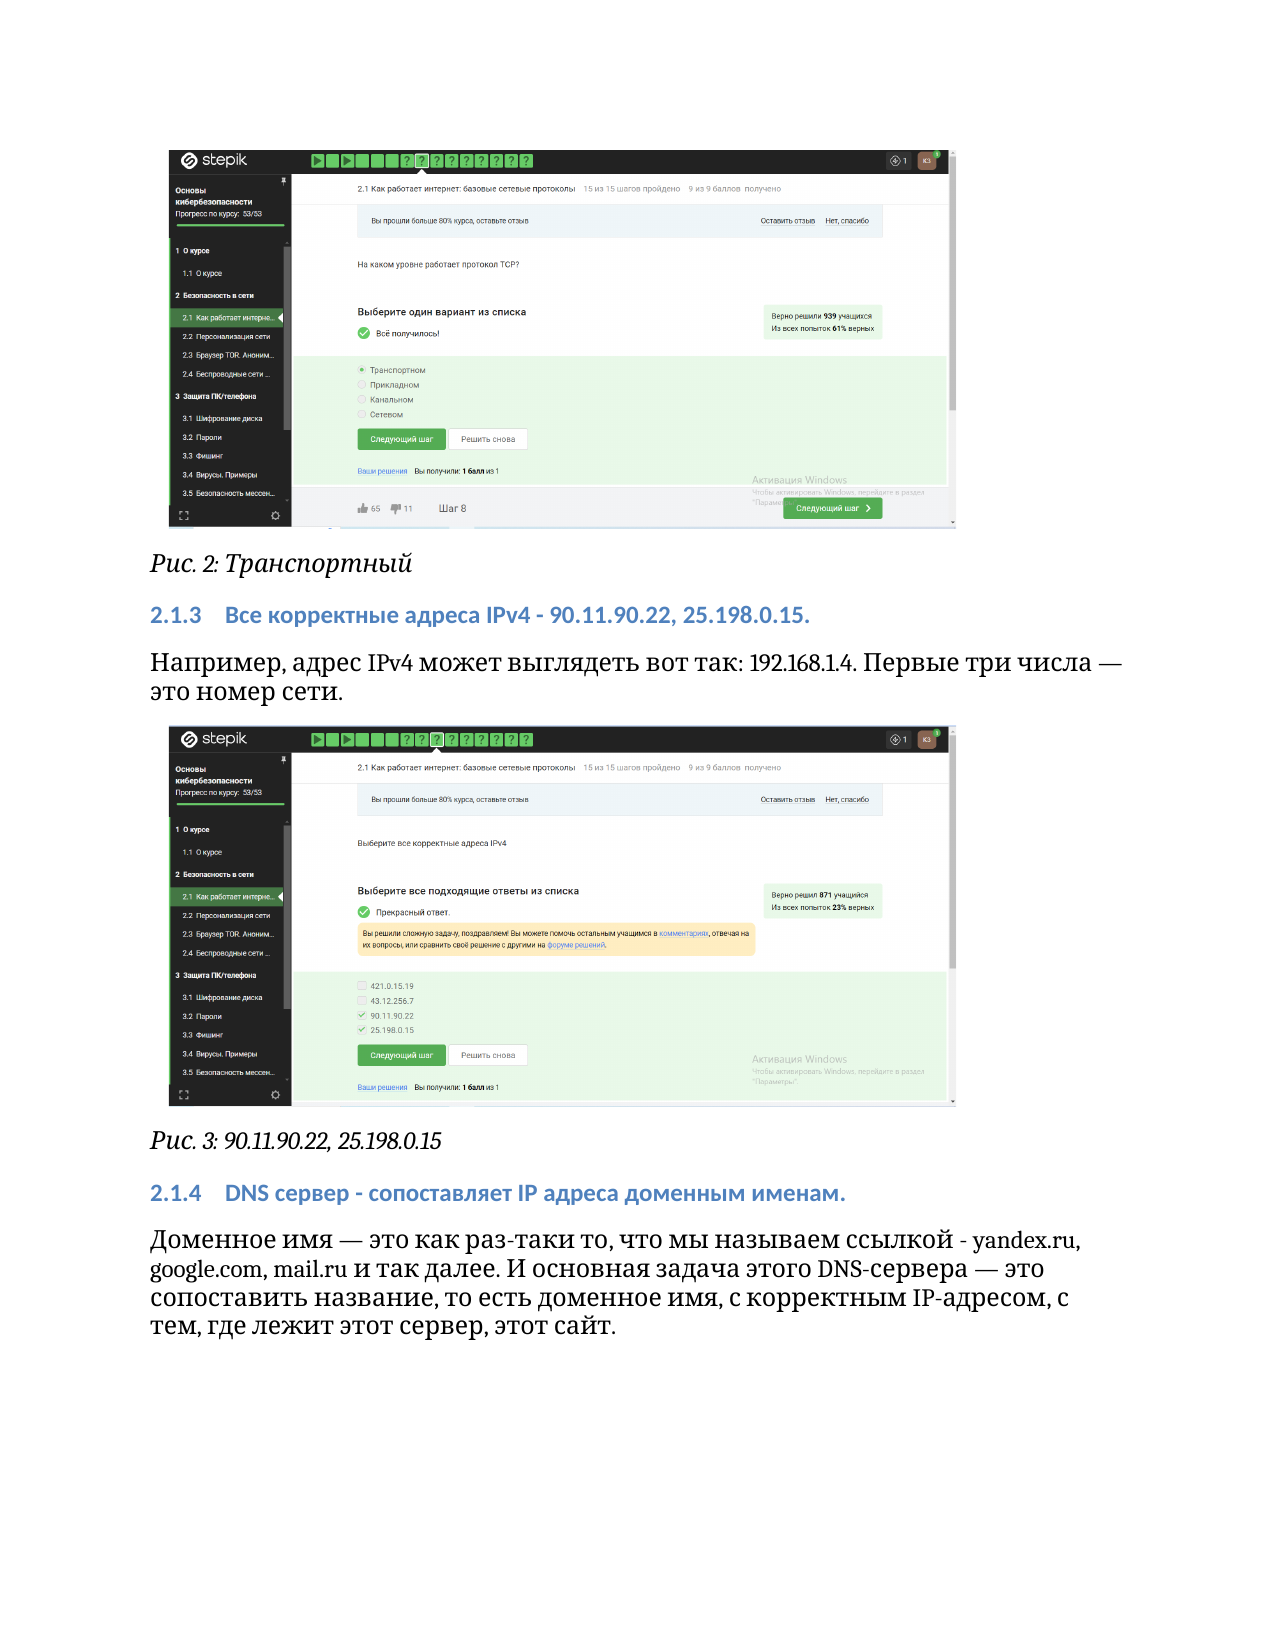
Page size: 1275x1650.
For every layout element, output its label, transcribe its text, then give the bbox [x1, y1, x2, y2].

picture [168, 150, 957, 529]
text Например, адрес IPv4 может выглядеть вот так: 192.168.1.4. Первые три числа — это номер сети. [150, 649, 1125, 706]
text Доменное имя — это как раз-таки то, что мы называем ссылкой - yandex.ru, google.com, mail.ru и так далее. И основная задача этого DNS-сервера — это сопоставить название, то есть доменное имя, с корректным IP-адресом, с тем, где лежит этот сервер, этот сайт. [150, 1226, 1125, 1341]
text Рис. 3: 90.11.90.22, 25.198.0.15 [150, 1127, 1125, 1156]
subtitle 2.1.3 Все корректные адреса IPv4 - 90.11.90.22, 25.198.0.15. [150, 599, 1125, 630]
picture [168, 725, 957, 1107]
subtitle 2.1.4 DNS сервер - сопоставляет IP адреса доменным именам. [150, 1177, 1125, 1207]
text Рис. 2: Транспортный [150, 550, 1125, 578]
